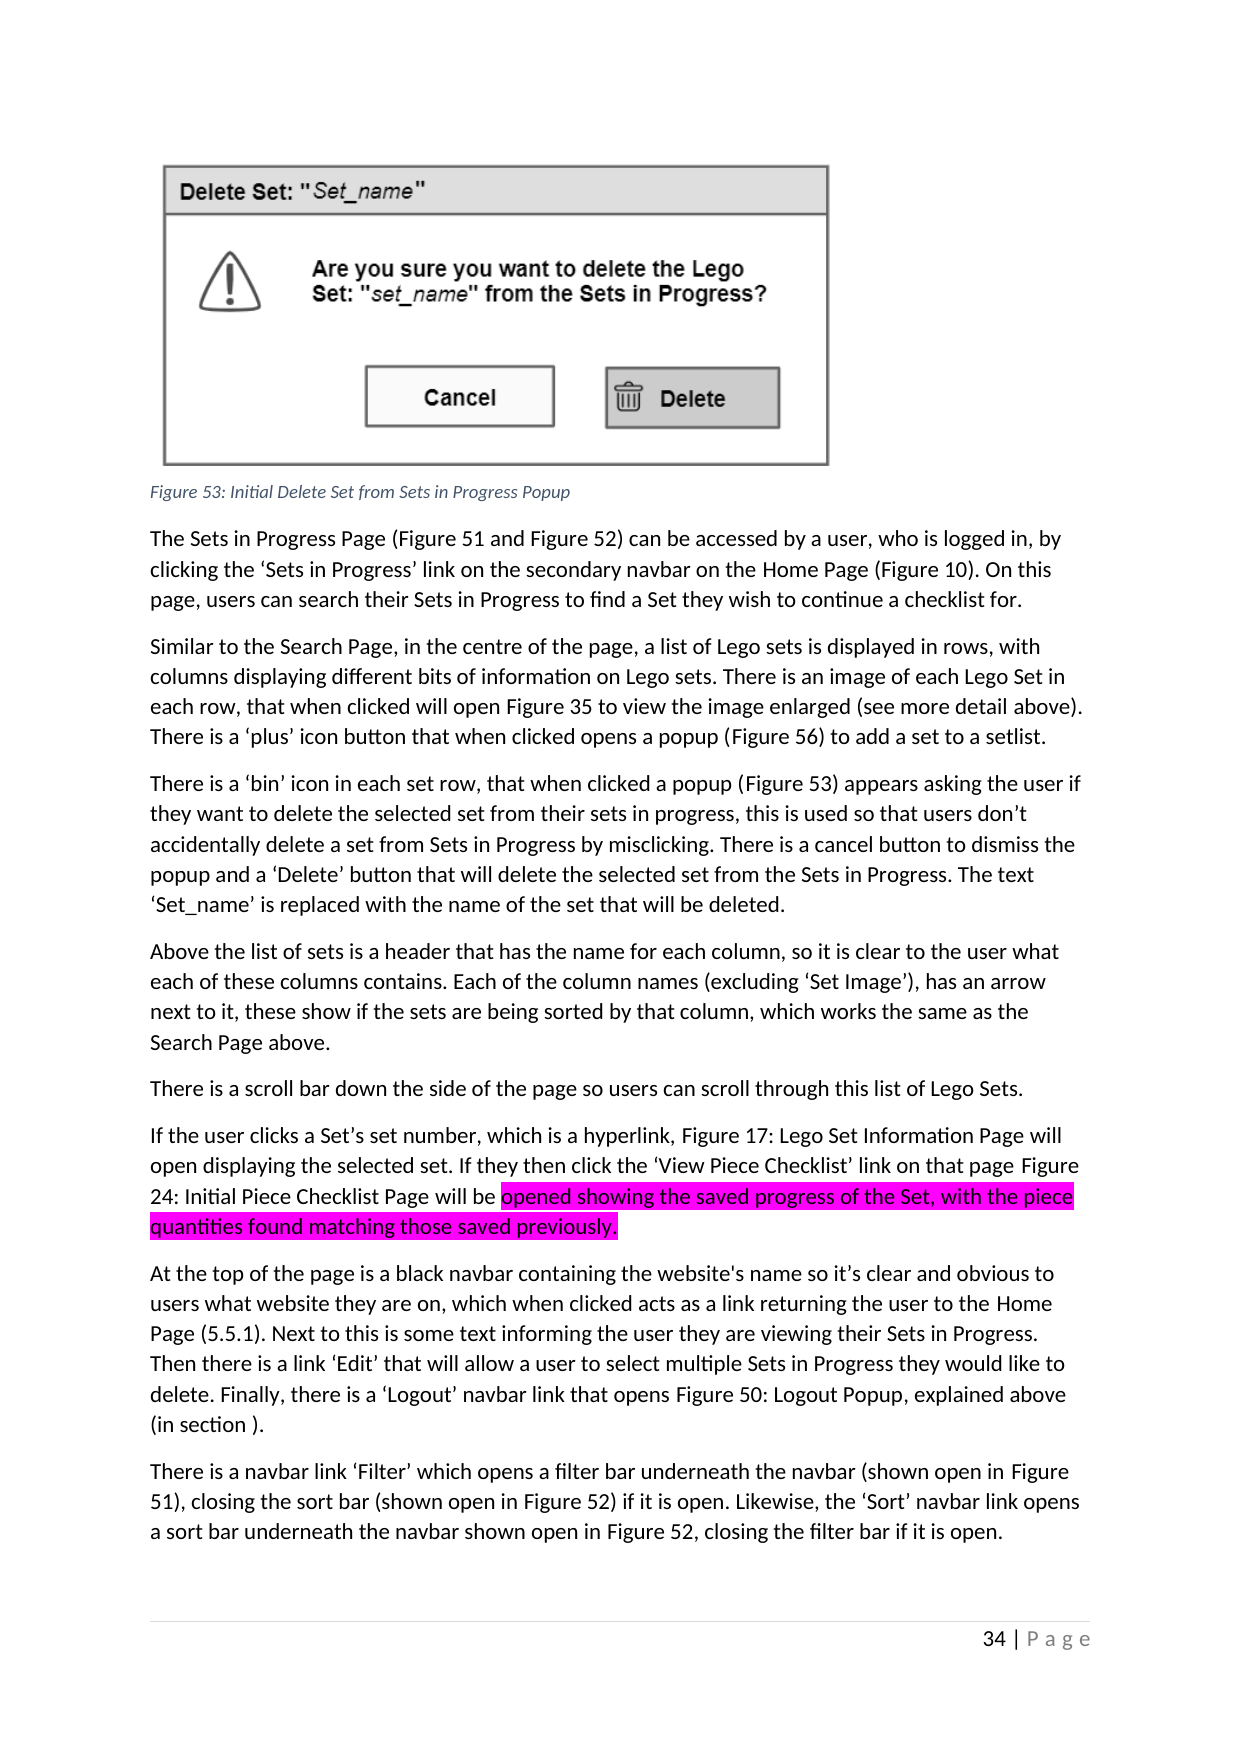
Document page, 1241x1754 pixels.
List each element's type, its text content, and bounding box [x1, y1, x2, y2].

text Figure 53: Initial Delete Set from Sets in Progress Popup [150, 481, 1090, 504]
text There is a scroll bar down the side of the page so users can scroll through this list of Lego Sets. [150, 1074, 1090, 1102]
picture [150, 150, 845, 479]
text There is a ‘bin’ icon in each set row, that when clicked a popup (Figure 53) appears asking the user if they want to delete the selected set from their sets in progress, this is used so that users don’t accidentally delete a set from Sets in Progress by misclicking. There is a cancel button to dismiss the popup and a ‘Delete’ button that will delete the selected set from the Sets in Progress. The text ‘Set_name’ is replaced with the name of the set that will be deleted. [150, 769, 1090, 918]
text Similar to the Search Page, in the centre of the page, a list of Lego sets is displayed in rows, with columns displaying different bits of information on Lego sets. There is an image of each Lego Set in each row, that when clicked will open Figure 35 to view the image enlarged (see more detail above). There is a ‘plus’ icon button that when clicked opens a popup (Figure 56) to add a set to a setlist. [150, 632, 1090, 750]
text Above the list of sets is a header that has the name for each column, so it is clear to the user what each of these columns contains. Each of the column names (excluding ‘Set Image’), has an arrow next to it, these show if the sets are being sorted by that column, which works the same as the Search Page above. [150, 937, 1090, 1056]
text If the user clicks a Set’s set number, which is a hyperlink, Figure 17: Lego Set Information Page will open displaying the selected set. If they then click the ‘View Piece Checklist’ link on that page Figure 24: Initial Piece Checklist Page will be opened showing the saved progress of the Set, with the piece quantities found matching those saved previously. [150, 1121, 1090, 1240]
text At the top of the page is a black navbar containing the website's name so it’s clear and obvious to users what website they are on, which when clicked acts as a link returning the user to the Home Page (5.5.1). Next to this is some text informing the user they are viewing their Sets in Progress. Then there is a link ‘Edit’ that will allow a user to select multiple Sets in Progress they would like to delete. Finally, there is a ‘Logout’ navbar link that opens Figure 50: Logout Popup, explained above (in section 0). [150, 1259, 1090, 1438]
text The Sets in Progress Page (Figure 51 and Figure 52) can be accessed by a user, who is logged in, by clicking the ‘Sets in Progress’ link on the secondary navbar on the Home Page (Figure 10). On this page, users can search their Sets in Progress to find a Set they wish to continue a checklist for. [150, 524, 1090, 613]
text There is a navbar link ‘Filter’ which opens a filter bar underneath the navbar (shown open in Figure 51), closing the sort bar (shown open in Figure 52) if it is open. Likewise, the ‘Sort’ navbar link opens a sort bar underneath the navbar shown open in Figure 52, closing the filter bar if it is open. [150, 1457, 1090, 1545]
